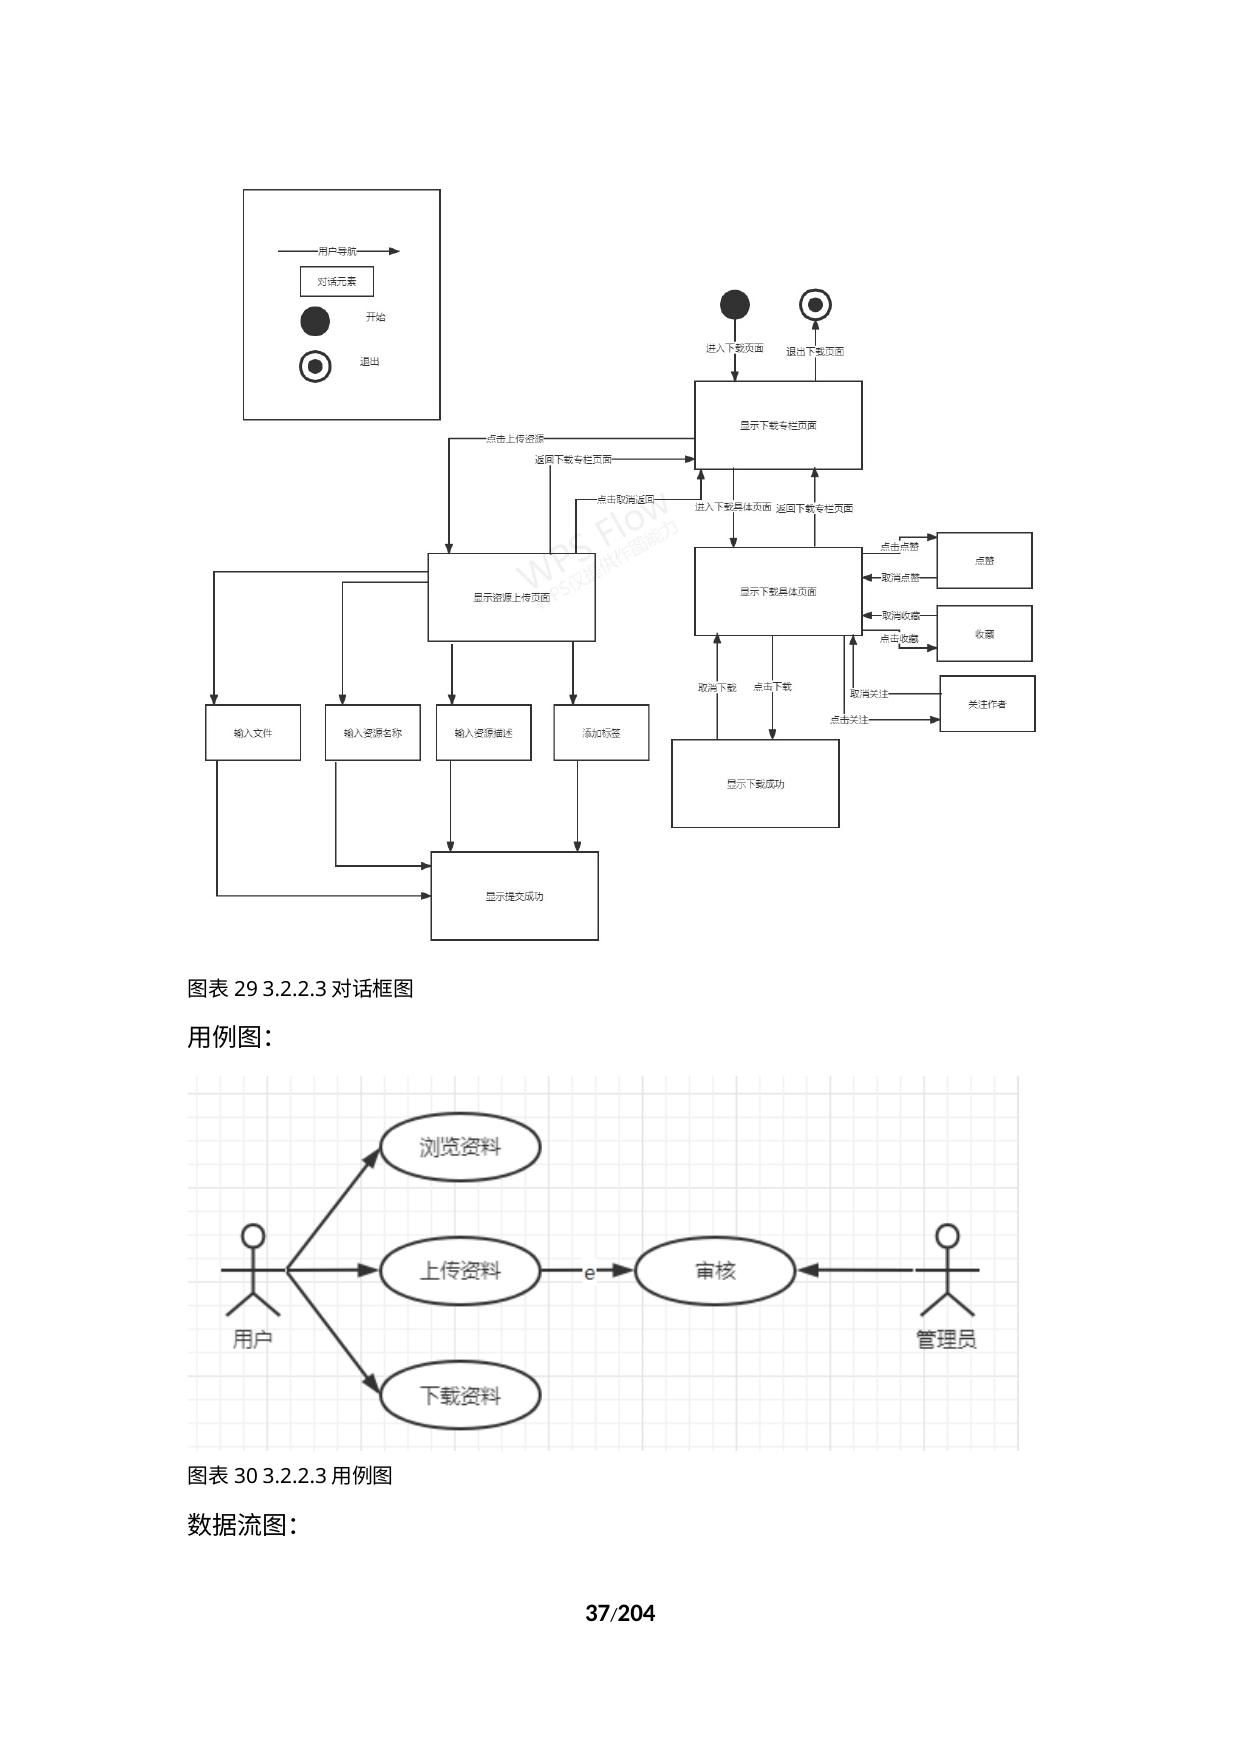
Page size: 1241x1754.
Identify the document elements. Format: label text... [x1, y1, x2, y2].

picture [187, 171, 1053, 958]
text 图表 29 3.2.2.3对话框图 [187, 971, 1053, 1003]
text 图表 30 3.2.2.3用例图 [187, 1458, 1053, 1491]
text 数据流图： [187, 1491, 1053, 1556]
text 用例图： [187, 1003, 1053, 1458]
